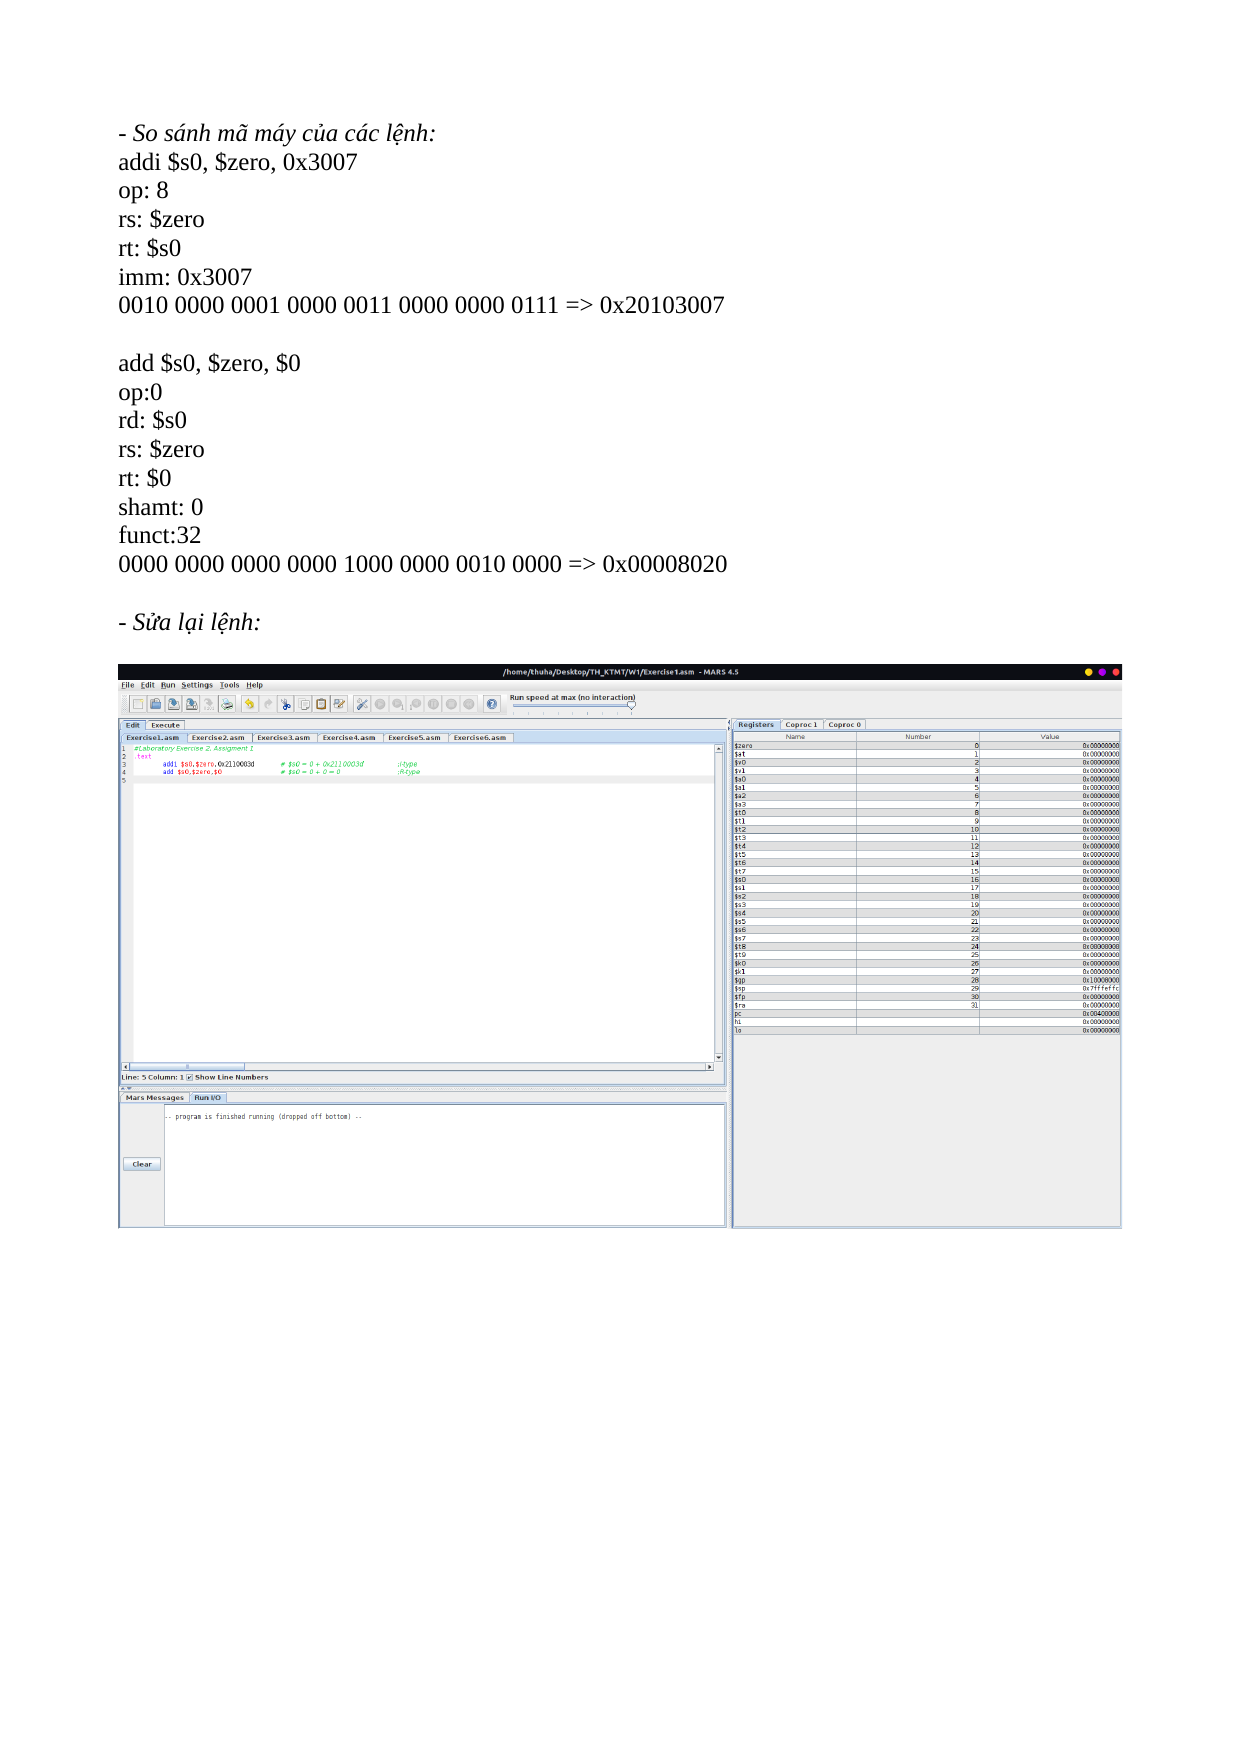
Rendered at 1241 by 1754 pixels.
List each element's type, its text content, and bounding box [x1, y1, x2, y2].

text op:0 [118, 377, 1122, 406]
text 0010 0000 0001 0000 0011 0000 0000 0111 => 0x20103007 [118, 291, 1122, 319]
text rt: $s0 [118, 233, 1122, 262]
text rd: $s0 [118, 406, 1122, 434]
text funct:32 [118, 521, 1122, 549]
text addi $s0, $zero, 0x3007 [118, 147, 1122, 176]
text op: 8 [118, 176, 1122, 204]
text rs: $zero [118, 204, 1122, 233]
text rt: $0 [118, 463, 1122, 492]
text rs: $zero [118, 434, 1122, 463]
text - So sánh mã máy của các lệnh: [118, 118, 1122, 147]
text 0000 0000 0000 0000 1000 0000 0010 0000 => 0x00008020 [118, 549, 1122, 578]
text add $s0, $zero, $0 [118, 348, 1122, 377]
text imm: 0x3007 [118, 262, 1122, 291]
text - Sửa lại lệnh: [118, 607, 1122, 636]
picture [118, 664, 1123, 1229]
text shamt: 0 [118, 492, 1122, 521]
